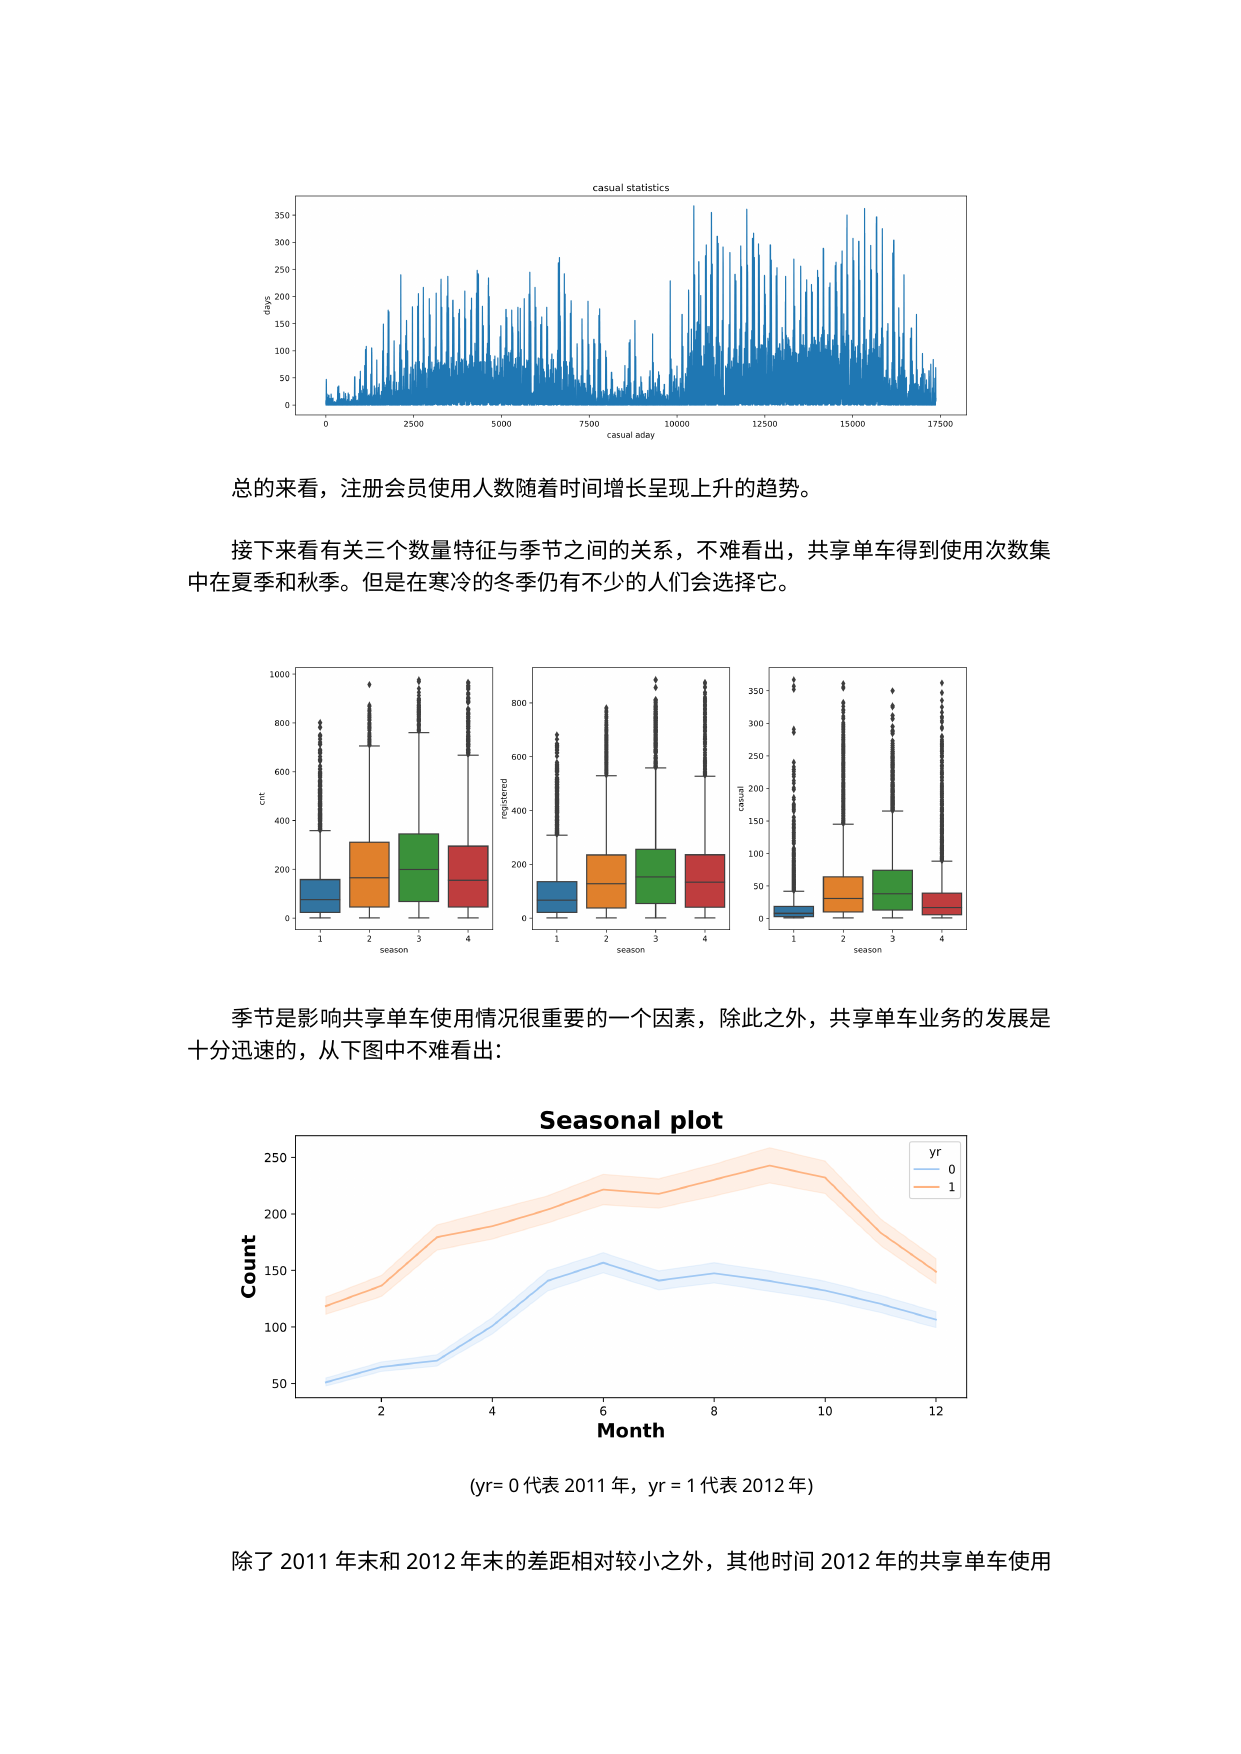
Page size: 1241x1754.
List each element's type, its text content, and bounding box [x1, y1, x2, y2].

picture [187, 1094, 1053, 1441]
picture [187, 162, 1053, 451]
text 总的来看，注册会员使用人数随着时间增长呈现上升的趋势。 [187, 471, 1053, 503]
text 接下来看有关三个数量特征与季节之间的关系，不难看出，共享单车得到使用次数集中在夏季和秋季。但是在寒冷的冬季仍有不少的人们会选择它。 [187, 532, 1053, 597]
picture [187, 626, 1053, 973]
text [187, 1543, 1053, 1576]
text 季节是影响共享单车使用情况很重要的一个因素，除此之外，共享单车业务的发展是十分迅速的，从下图中不难看出： [187, 1000, 1053, 1065]
text (yr= 0代表2011年，yr = 1代表2012年) [187, 1468, 1053, 1501]
